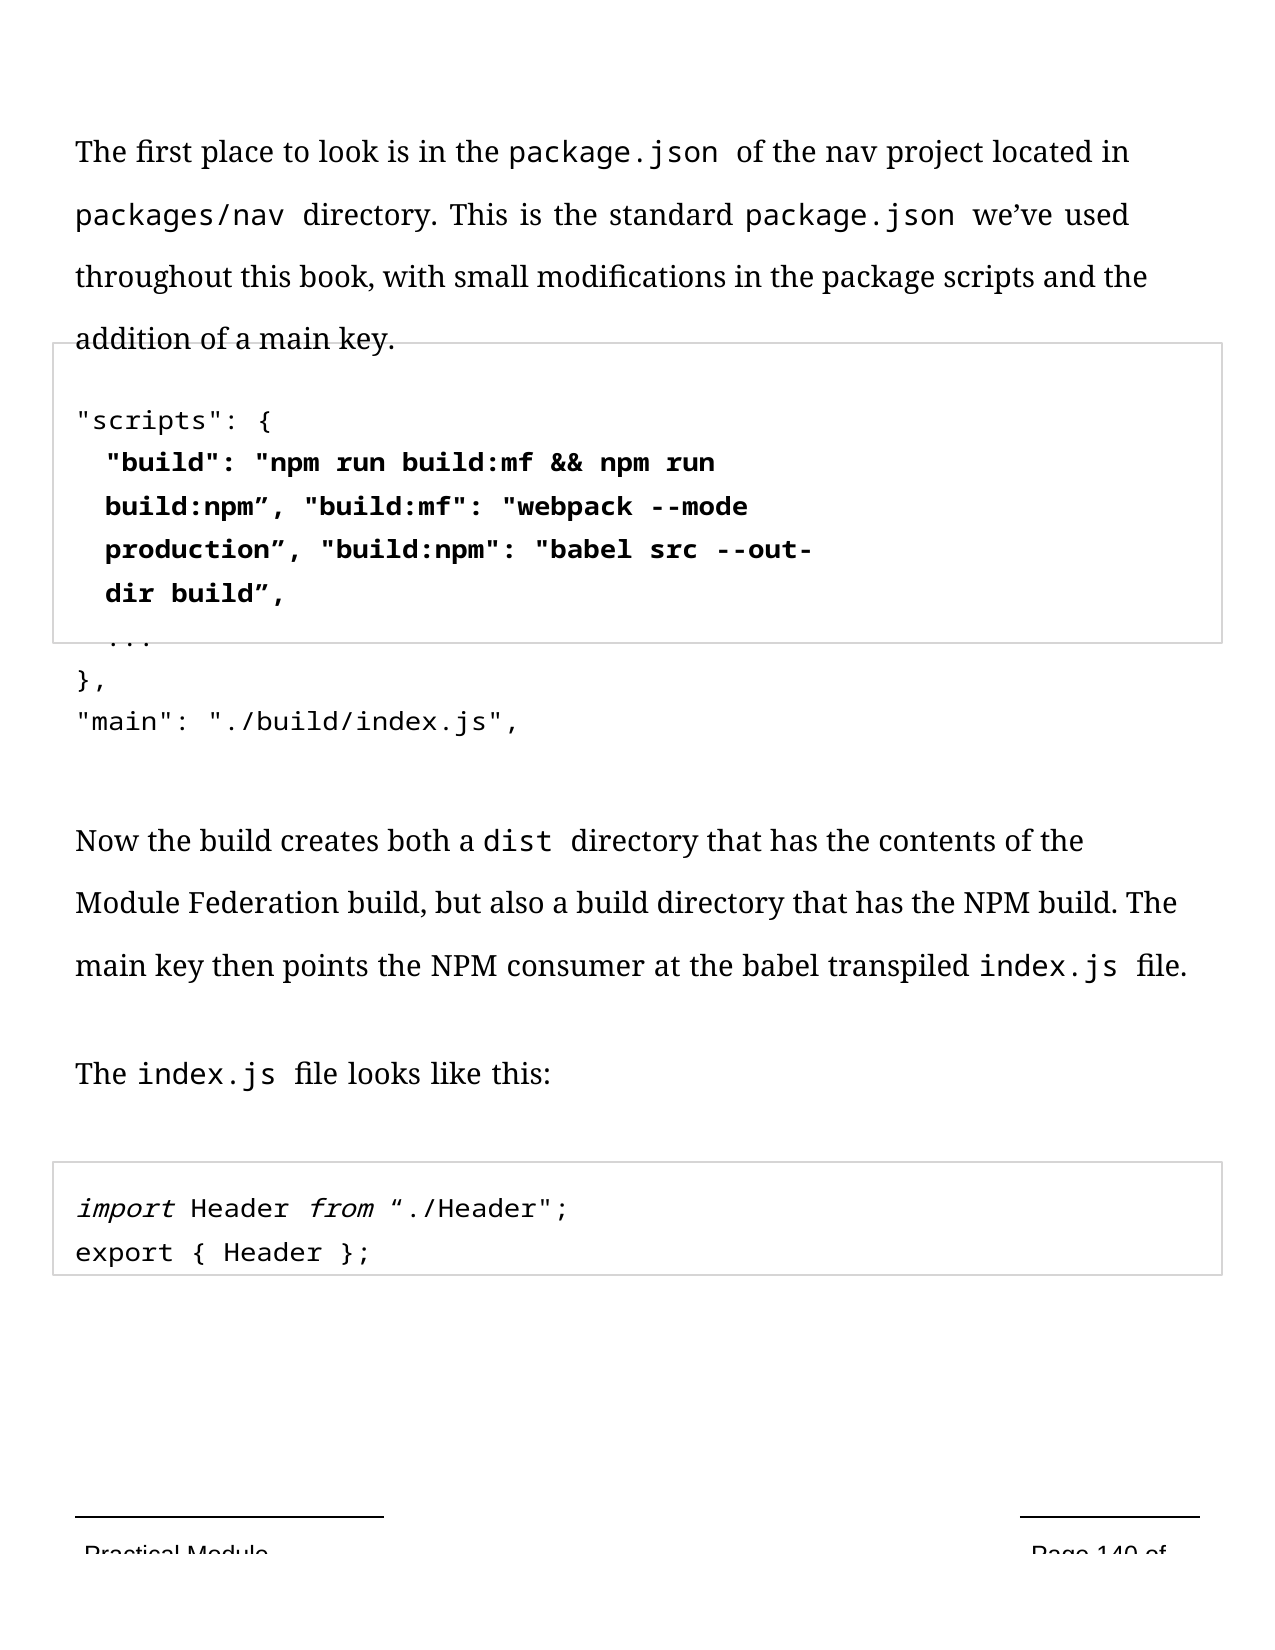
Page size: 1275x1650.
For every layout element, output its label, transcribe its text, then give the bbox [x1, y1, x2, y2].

text "main": "./build/index.js", [75, 704, 1212, 738]
text The first place to look is in the package.json of the nav project located in packages/nav directory. This is the standard package.json we’ve used throughout this book, with small modifications in the package scripts and the addition of a main key. [75, 132, 1203, 358]
text }, [75, 662, 1212, 696]
text "scripts": { [75, 403, 1212, 437]
text Now the build creates both a dist directory that has the contents of the Module Federation build, but also a build directory that has the NPM build. The main key then points the NPM consumer at the babel transpiled index.js file. [75, 820, 1191, 984]
text ... [105, 619, 1212, 653]
text The index.js file looks like this: [75, 1053, 1212, 1093]
text import Header from “./Header"; export { Header }; [75, 1191, 613, 1268]
text "build": "npm run build:mf && npm run build:npm”, "build:mf": "webpack --mode production”, "build:npm": "babel src --out-dir build”, [105, 445, 856, 610]
